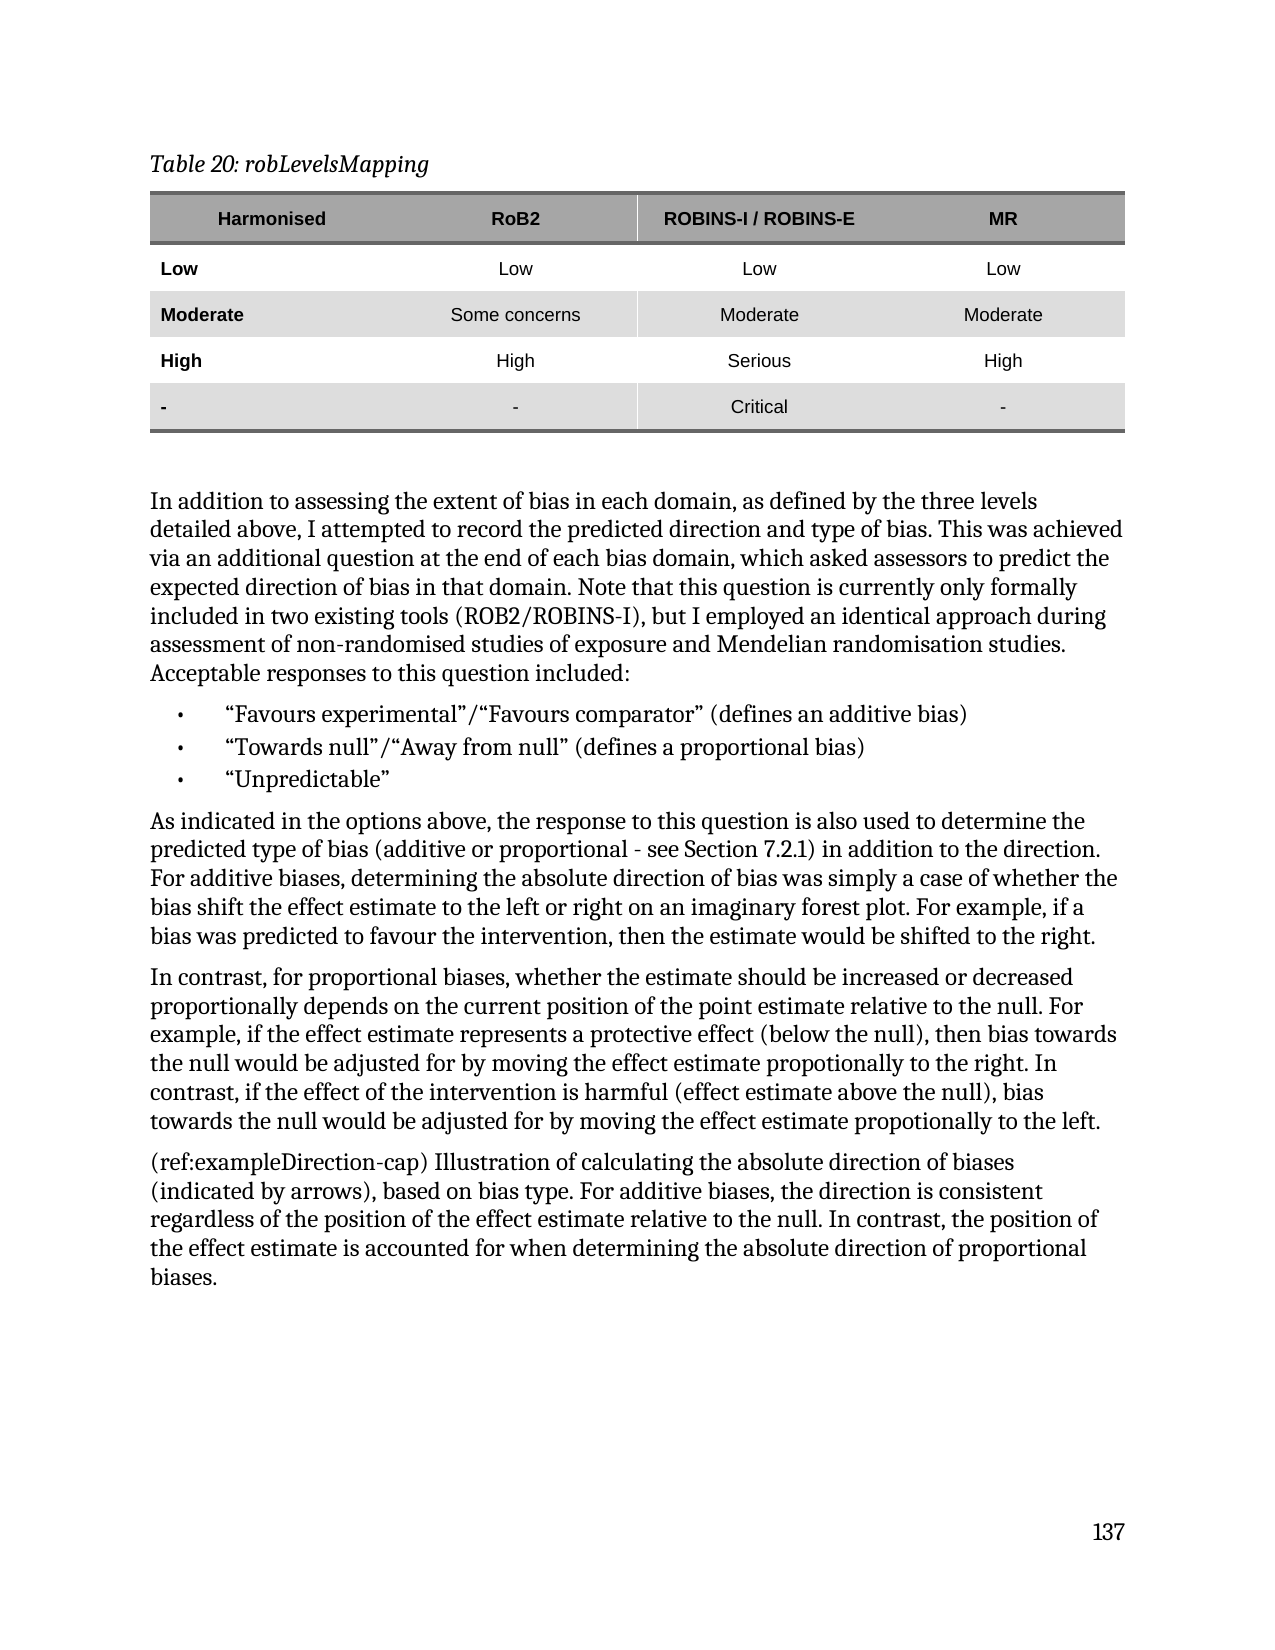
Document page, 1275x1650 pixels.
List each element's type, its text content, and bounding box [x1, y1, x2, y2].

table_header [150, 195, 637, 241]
text Table 20: robLevelsMapping [150, 150, 1125, 179]
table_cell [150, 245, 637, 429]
text (ref:exampleDirection-cap) Illustration of calculating the absolute direction of biases (indicated by arrows), based on bias type. For additive biases, the direction is consistent regardless of the position of the effect estimate relative to the null. In contrast, the position of the effect estimate is accounted for when determining the absolute direction of proportional biases. [150, 1148, 1125, 1292]
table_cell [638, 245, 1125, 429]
text In addition to assessing the extent of bias in each domain, as defined by the three levels detailed above, I attempted to record the predicted direction and type of bias. This was achieved via an additional question at the end of each bias domain, which asked assessors to predict the expected direction of bias in that domain. Note that this question is currently only formally included in two existing tools (ROB2/ROBINS-I), but I employed an identical approach during assessment of non-randomised studies of exposure and Mendelian randomisation studies. Acceptable responses to this question included: [150, 487, 1125, 688]
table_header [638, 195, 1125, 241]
text In contrast, for proportional biases, whether the estimate should be increased or decreased proportionally depends on the current position of the point estimate relative to the null. For example, if the effect estimate represents a protective effect (below the null), then bias towards the null would be adjusted for by moving the effect estimate propotionally to the right. In contrast, if the effect of the intervention is harmful (effect estimate above the null), bias towards the null would be adjusted for by moving the effect estimate propotionally to the left. [150, 963, 1125, 1135]
list “Towards null”/“Away from null” (defines a proportional bias) [175, 733, 1125, 762]
text As indicated in the options above, the response to this question is also used to determine the predicted type of bias (additive or proportional - see Section 7.2.1) in addition to the direction. For additive biases, determining the absolute direction of bias was simply a case of whether the bias shift the effect estimate to the left or right on an imaginary forest plot. For example, if a bias was predicted to favour the intervention, then the estimate would be shifted to the right. [150, 807, 1125, 950]
list “Unpredictable” [175, 765, 1125, 794]
list “Favours experimental”/“Favours comparator” (defines an additive bias) [175, 700, 1125, 729]
